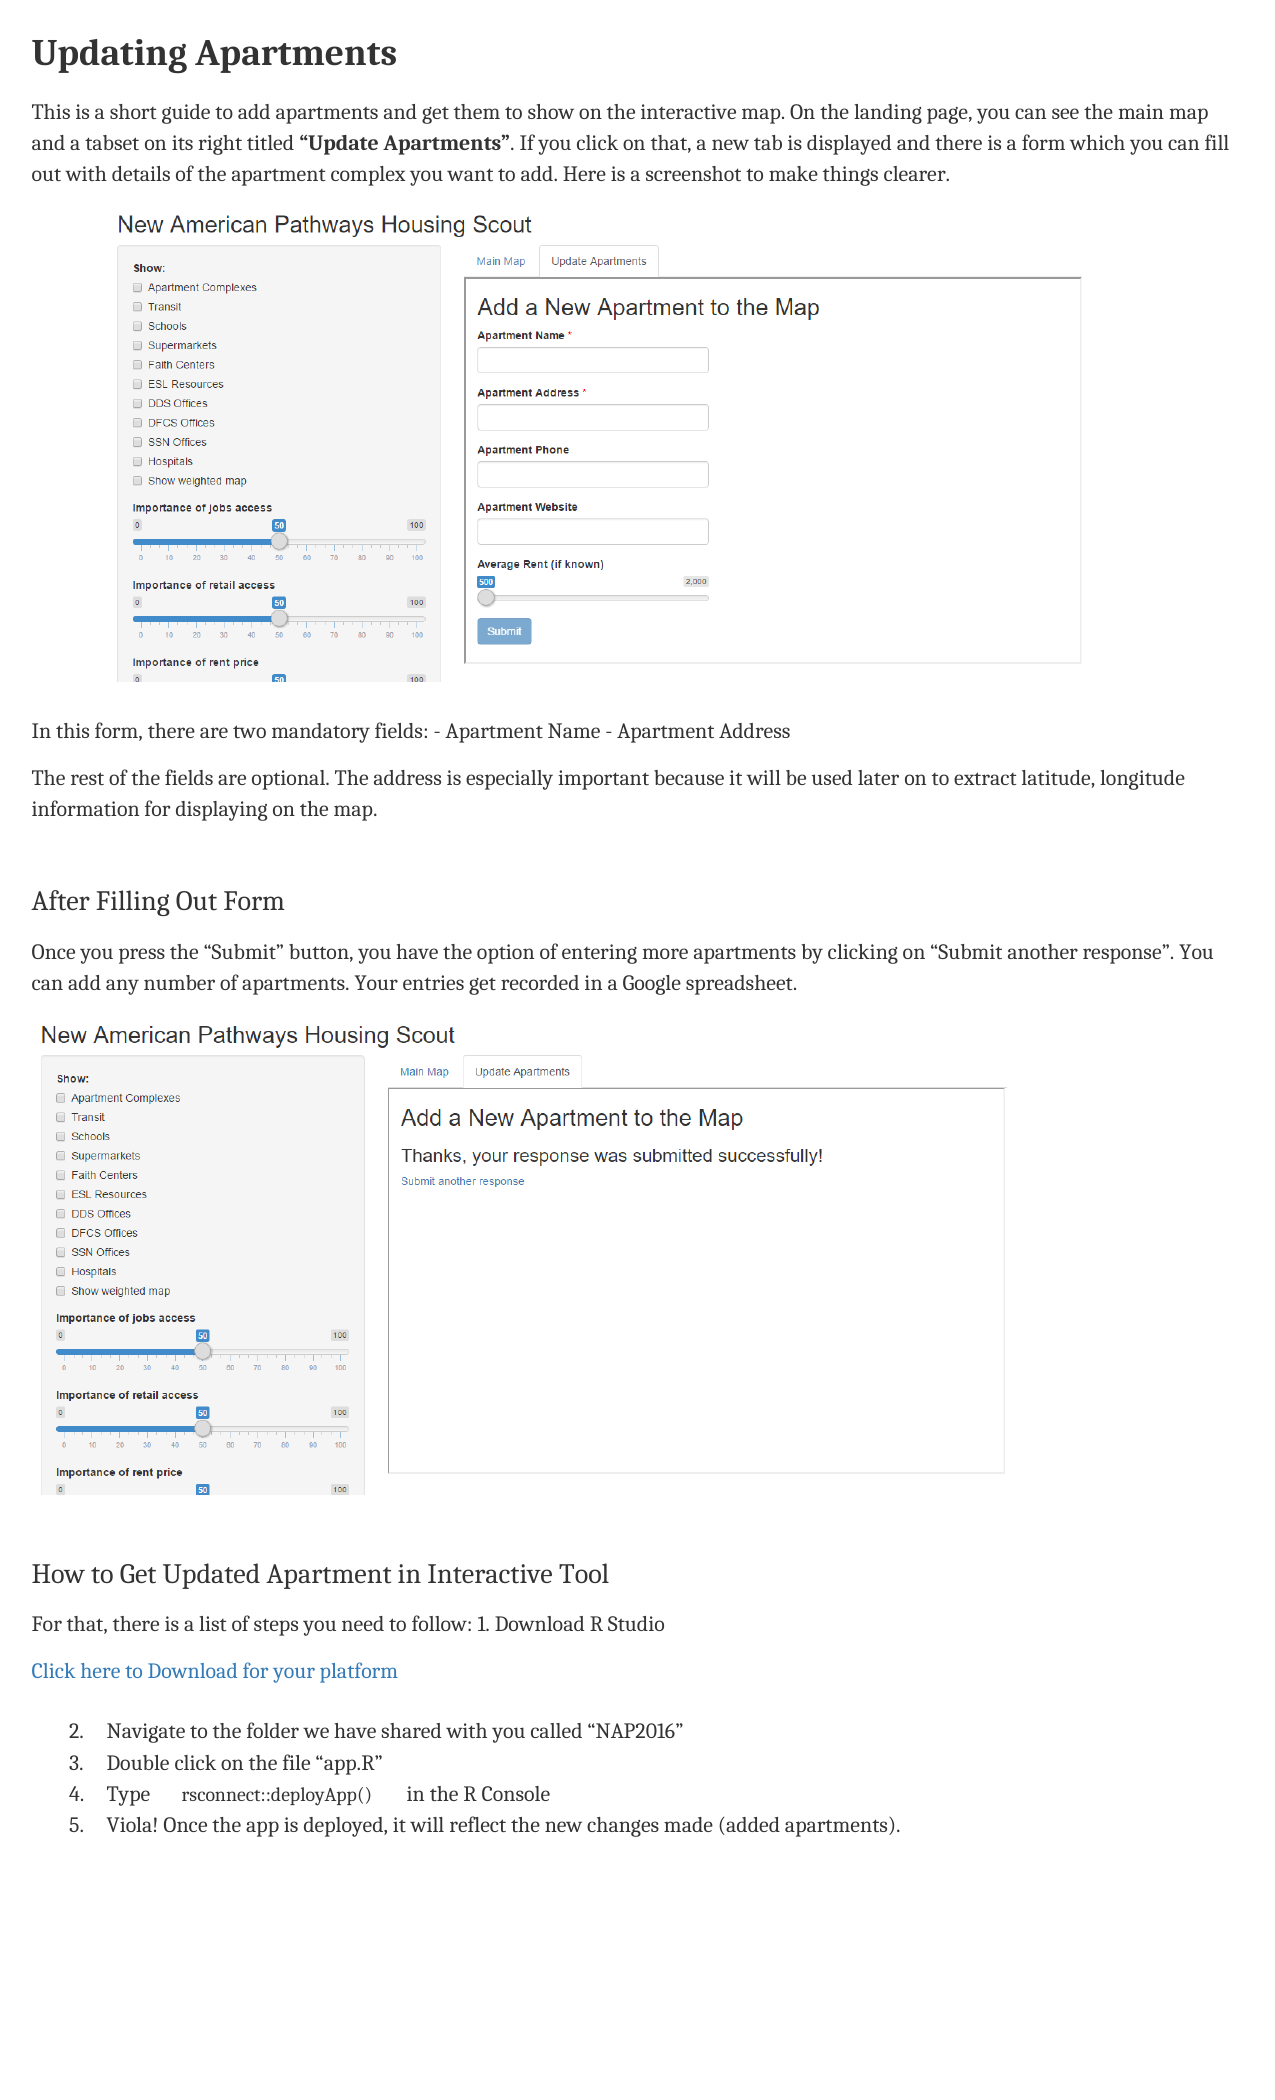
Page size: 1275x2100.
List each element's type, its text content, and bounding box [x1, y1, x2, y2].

list Double click on the file “app.R” [69, 1744, 1243, 1776]
text In this form, there are two mandatory fields: - Apartment Name - Apartment Address [31, 712, 1243, 744]
subtitle After Filling Out Form [31, 886, 1243, 918]
picture [31, 1011, 1007, 1495]
picture [106, 202, 1082, 682]
list Viola! Once the app is deployed, it will reflect the new changes made (added apartments). [69, 1807, 1243, 1838]
list Type rsconnect::deployApp() in the R Console [69, 1776, 1243, 1807]
text For that, there is a list of steps you need to follow: 1. Download R Studio [31, 1606, 1243, 1637]
subtitle How to Get Updated Apartment in Interactive Tool [31, 1558, 1243, 1590]
text Once you press the “Submit” button, you have the option of entering more apartments by clicking on “Submit another response”. You can add any number of apartments. Your entries get recorded in a Google spreadsheet. [31, 933, 1243, 996]
text The rest of the fields are optional. The address is especially important because it will be used later on to extract latitude, longitude information for displaying on the map. [31, 759, 1243, 822]
text This is a short guide to add apartments and get them to show on the interactive map. On the landing page, you can see the main map and a tabset on its right titled “Update Apartments”. If you click on that, a new tab is displayed and there is a form which you can fill out with details of the apartment complex you want to add. Here is a screenshot to make things clearer. [31, 94, 1243, 187]
subtitle Updating Apartments [31, 31, 1243, 74]
text Click here to Download for your platform [31, 1653, 1243, 1684]
list Navigate to the folder we have shared with you called “NAP2016” [69, 1713, 1243, 1744]
